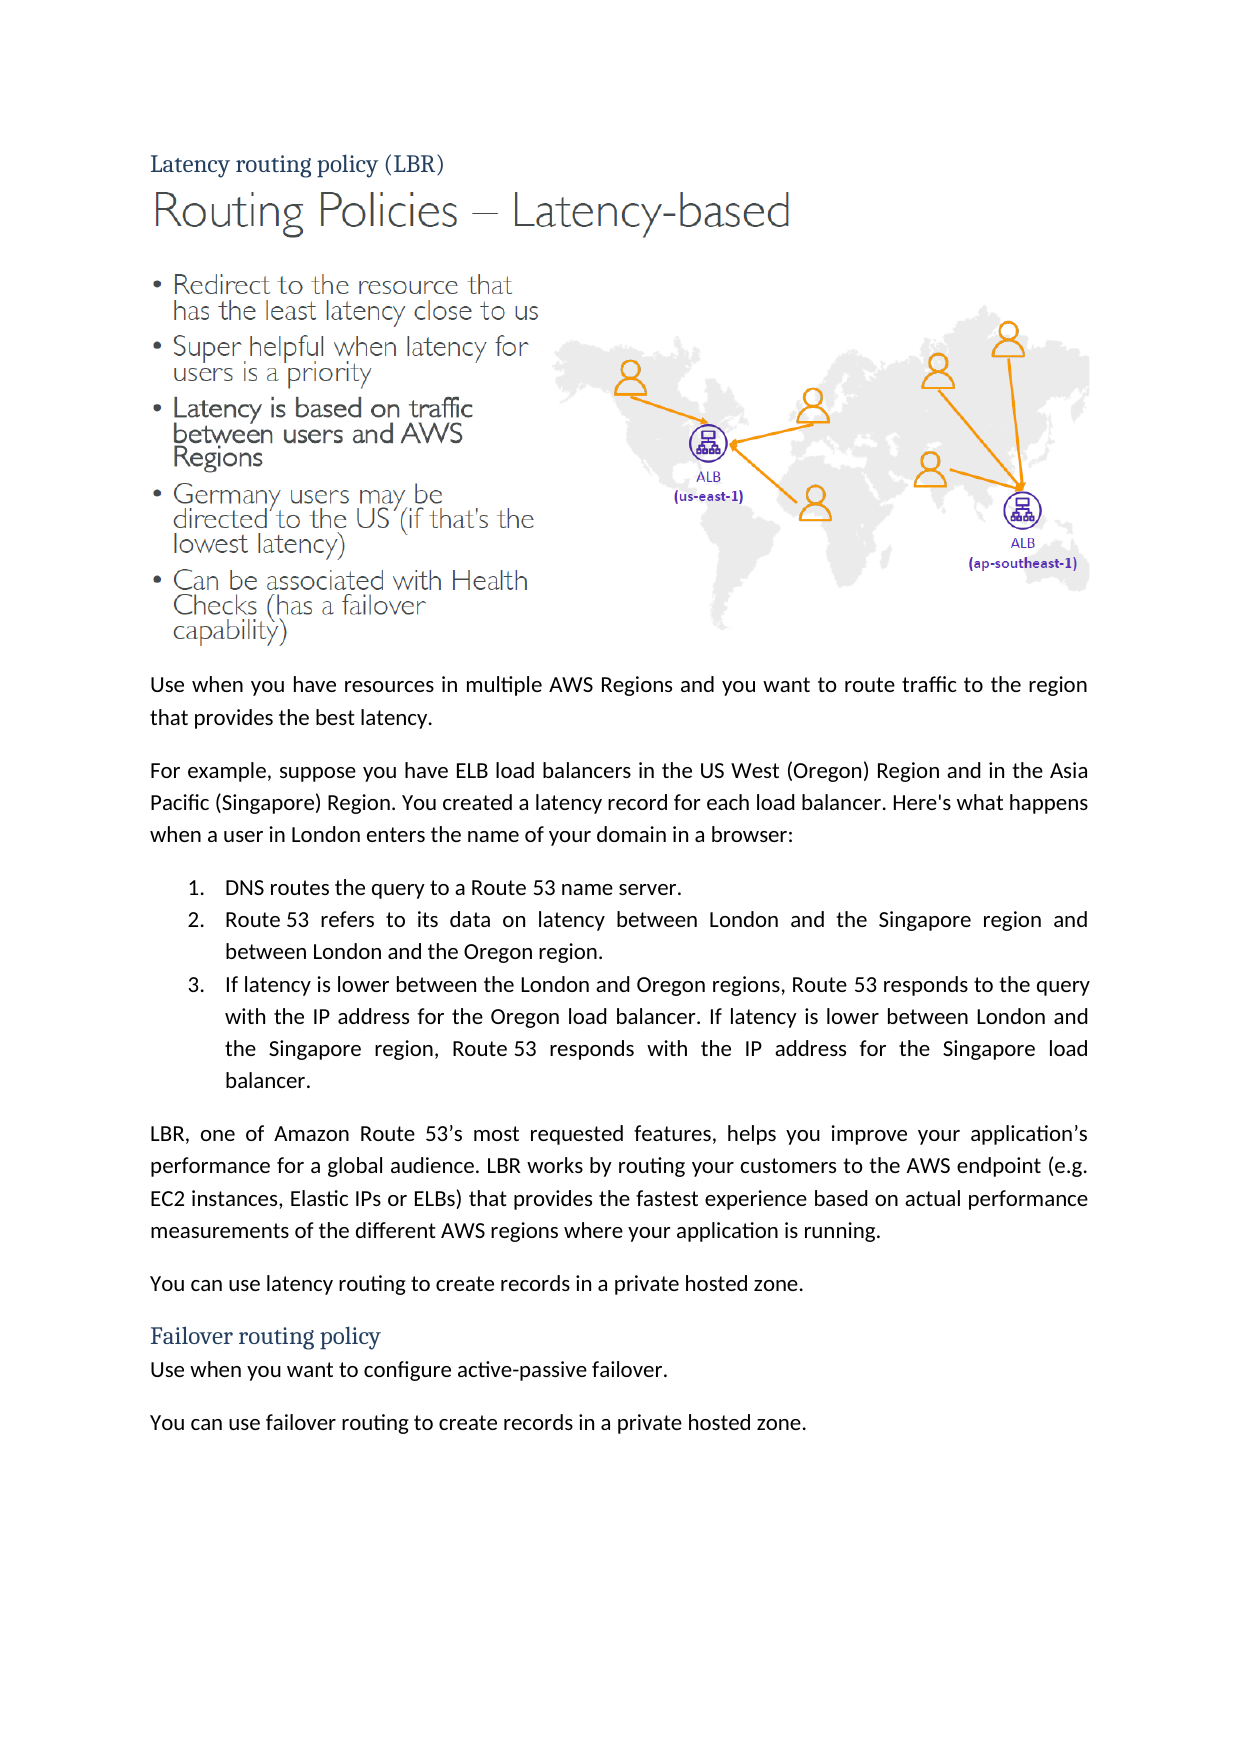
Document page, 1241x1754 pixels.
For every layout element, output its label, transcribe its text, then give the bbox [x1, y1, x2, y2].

subtitle Failover routing policy [150, 1322, 1090, 1351]
picture [150, 183, 1090, 646]
list DNS routes the query to a Route 53 name server. [187, 873, 1090, 901]
text For example, suppose you have ELB load balancers in the US West (Oregon) Region and in the Asia Pacific (Singapore) Region. You created a latency record for each load balancer. Here's what happens when a user in London enters the name of your domain in a browser: [150, 756, 1090, 848]
text Use when you want to configure active-passive failover. [150, 1355, 1090, 1383]
list If latency is lower between the London and Oregon regions, Route 53 responds to the query with the IP address for the Oregon load balancer. If latency is lower between London and the Singapore region, Route 53 responds with the IP address for the Singapore load balancer. [187, 970, 1090, 1094]
text You can use latency routing to create records in a private hosted zone. [150, 1269, 1090, 1297]
text Use when you have resources in multiple AWS Regions and you want to route traffic to the region that provides the best latency. [150, 671, 1090, 731]
text You can use failover routing to create records in a private hosted zone. [150, 1408, 1090, 1436]
subtitle Latency routing policy (LBR) [150, 150, 1090, 179]
text LBR, one of Amazon Route 53’s most requested features, helps you improve your application’s performance for a global audience. LBR works by routing your customers to the AWS endpoint (e.g. EC2 instances, Elastic IPs or ELBs) that provides the fastest experience based on actual performance measurements of the different AWS regions where your application is running. [150, 1119, 1090, 1244]
list Route 53 refers to its data on latency between London and the Singapore region and between London and the Oregon region. [187, 905, 1090, 966]
